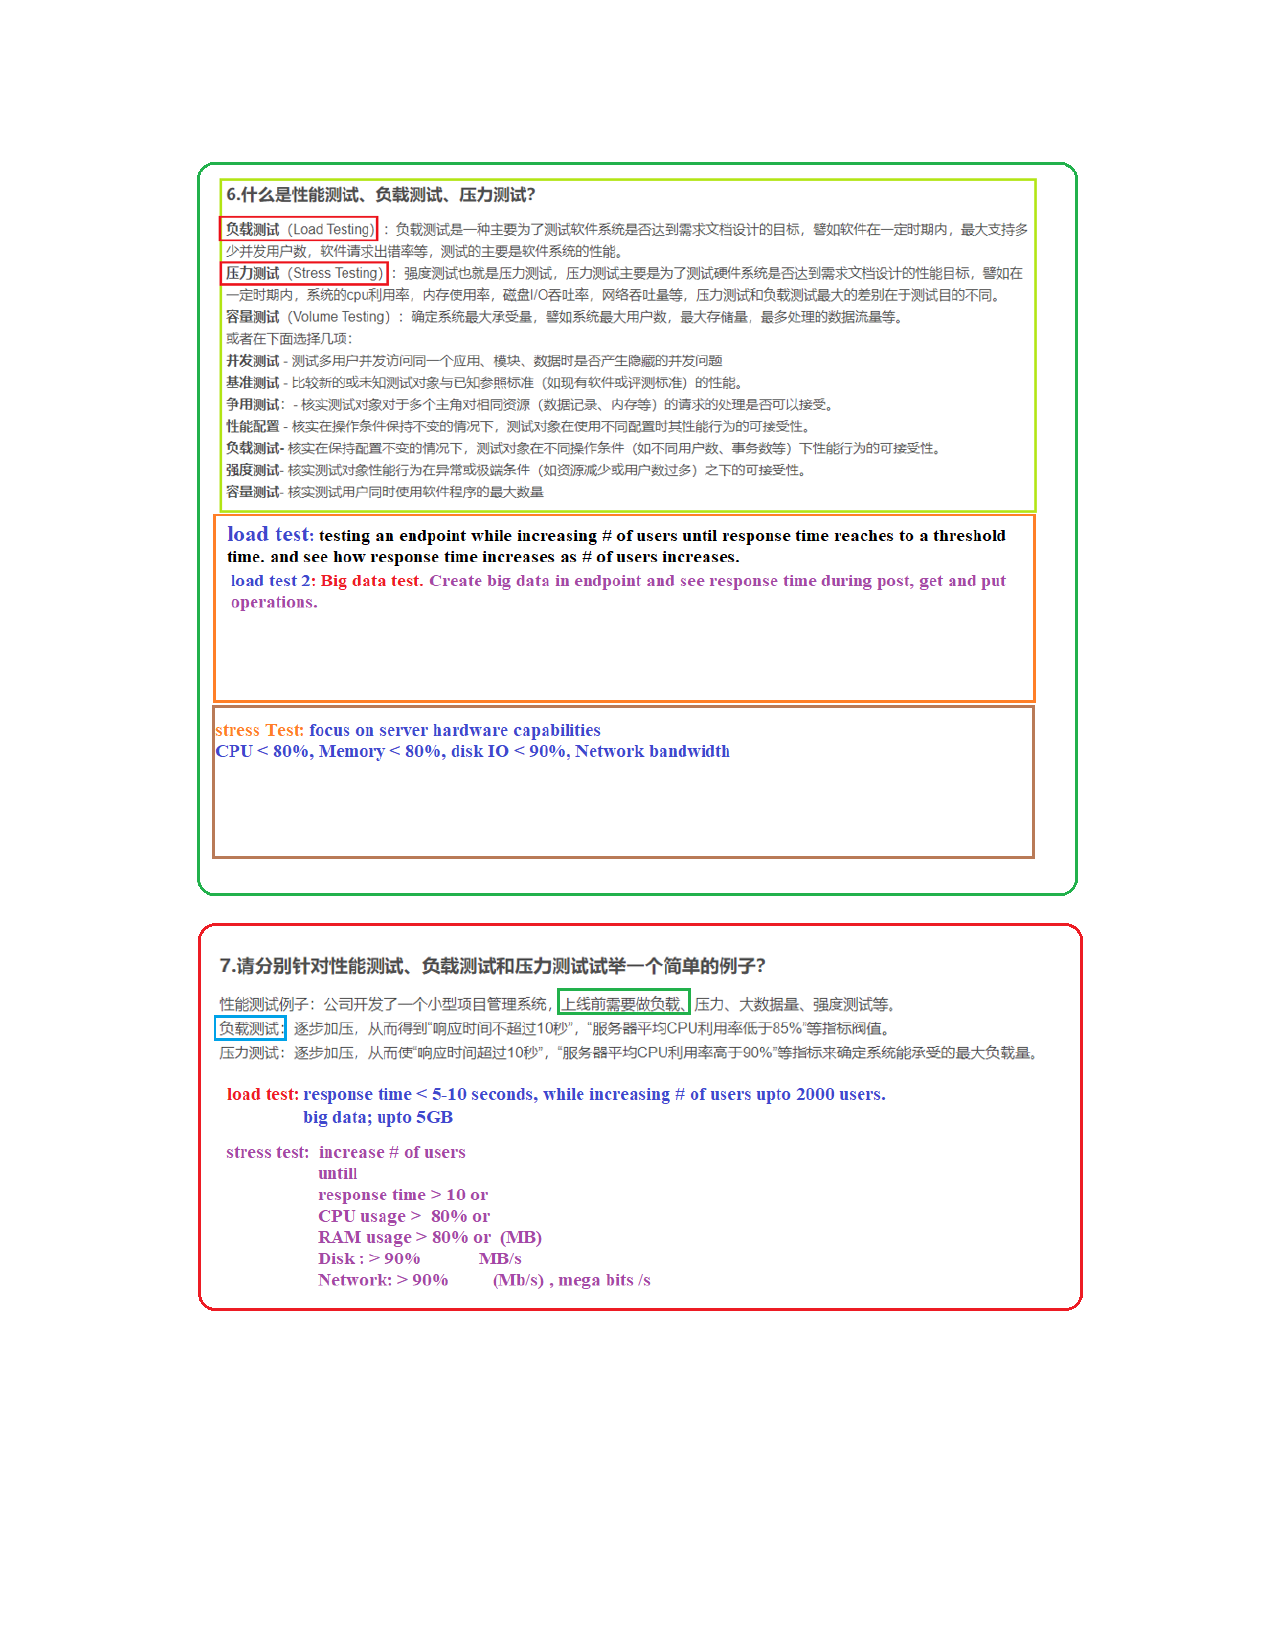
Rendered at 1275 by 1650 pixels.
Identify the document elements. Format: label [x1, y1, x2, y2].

picture [187, 150, 1088, 905]
picture [187, 906, 1088, 1315]
